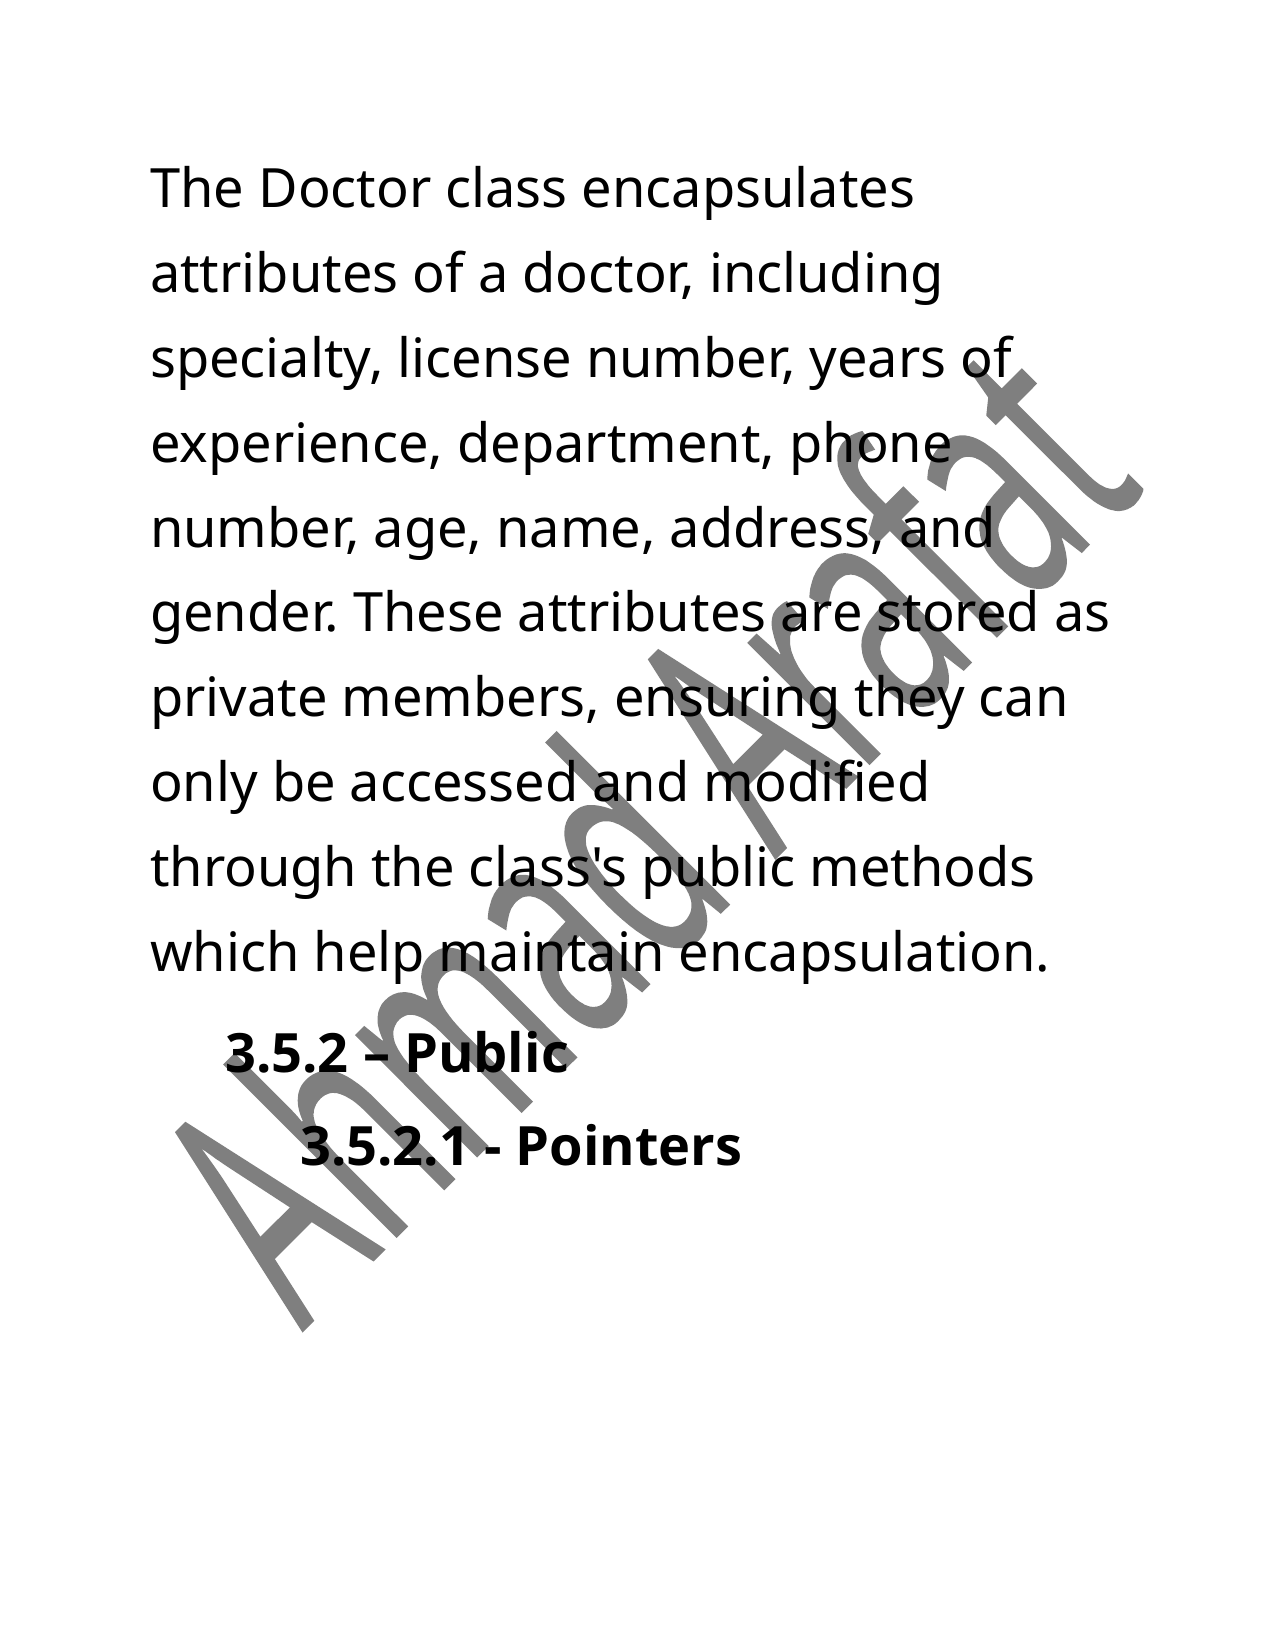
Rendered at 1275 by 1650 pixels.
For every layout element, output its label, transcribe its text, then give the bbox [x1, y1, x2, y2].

text The Doctor class encapsulates attributes of a doctor, including specialty, license number, years of experience, department, phone number, age, name, address, and gender. These attributes are stored as private members, ensuring they can only be accessed and modified through the class's public methods which help maintain encapsulation. [150, 150, 1125, 987]
subtitle 3.5.2.1 - Pointers [225, 1108, 1125, 1181]
subtitle 3.5.2 – Public [150, 1014, 1125, 1088]
